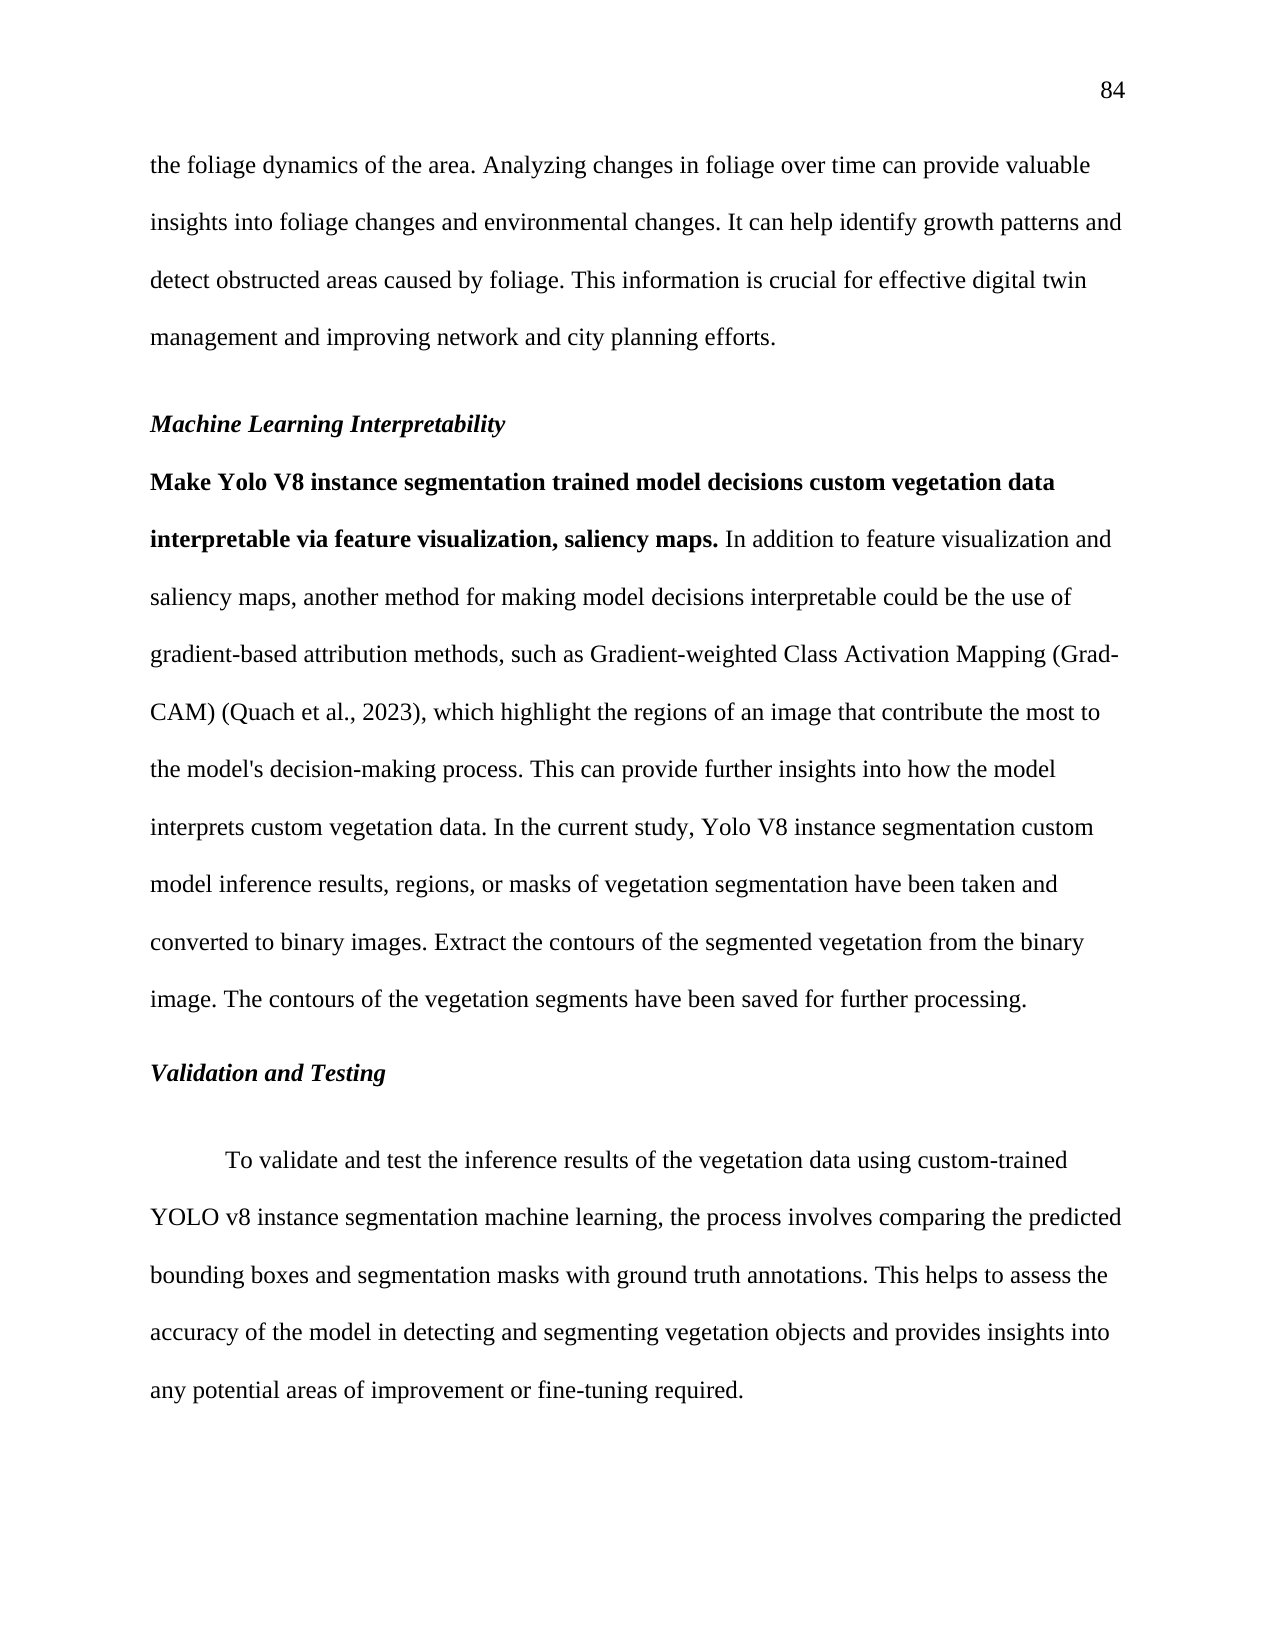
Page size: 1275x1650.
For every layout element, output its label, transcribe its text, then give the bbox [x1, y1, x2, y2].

text To validate and test the inference results of the vegetation data using custom-trained YOLO v8 instance segmentation machine learning, the process involves comparing the predicted bounding boxes and segmentation masks with ground truth annotations. This helps to assess the accuracy of the model in detecting and segmenting vegetation objects and provides insights into any potential areas of improvement or fine-tuning required. [150, 1145, 1125, 1404]
subtitle Validation and Testing [150, 1058, 1125, 1087]
text Make Yolo V8 instance segmentation trained model decisions custom vegetation data interpretable via feature visualization, saliency maps. In addition to feature visualization and saliency maps, another method for making model decisions interpretable could be the use of gradient-based attribution methods, such as Gradient-weighted Class Activation Mapping (Grad-CAM) (Quach et al., 2023), which highlight the regions of an image that contribute the most to the model's decision-making process. This can provide further insights into how the model interprets custom vegetation data. In the current study, Yolo V8 instance segmentation custom model inference results, regions, or masks of vegetation segmentation have been taken and converted to binary images. Extract the contours of the segmented vegetation from the binary image. The contours of the vegetation segments have been saved for further processing. [150, 467, 1125, 1013]
subtitle Machine Learning Interpretability [150, 409, 1125, 438]
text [150, 150, 1125, 351]
